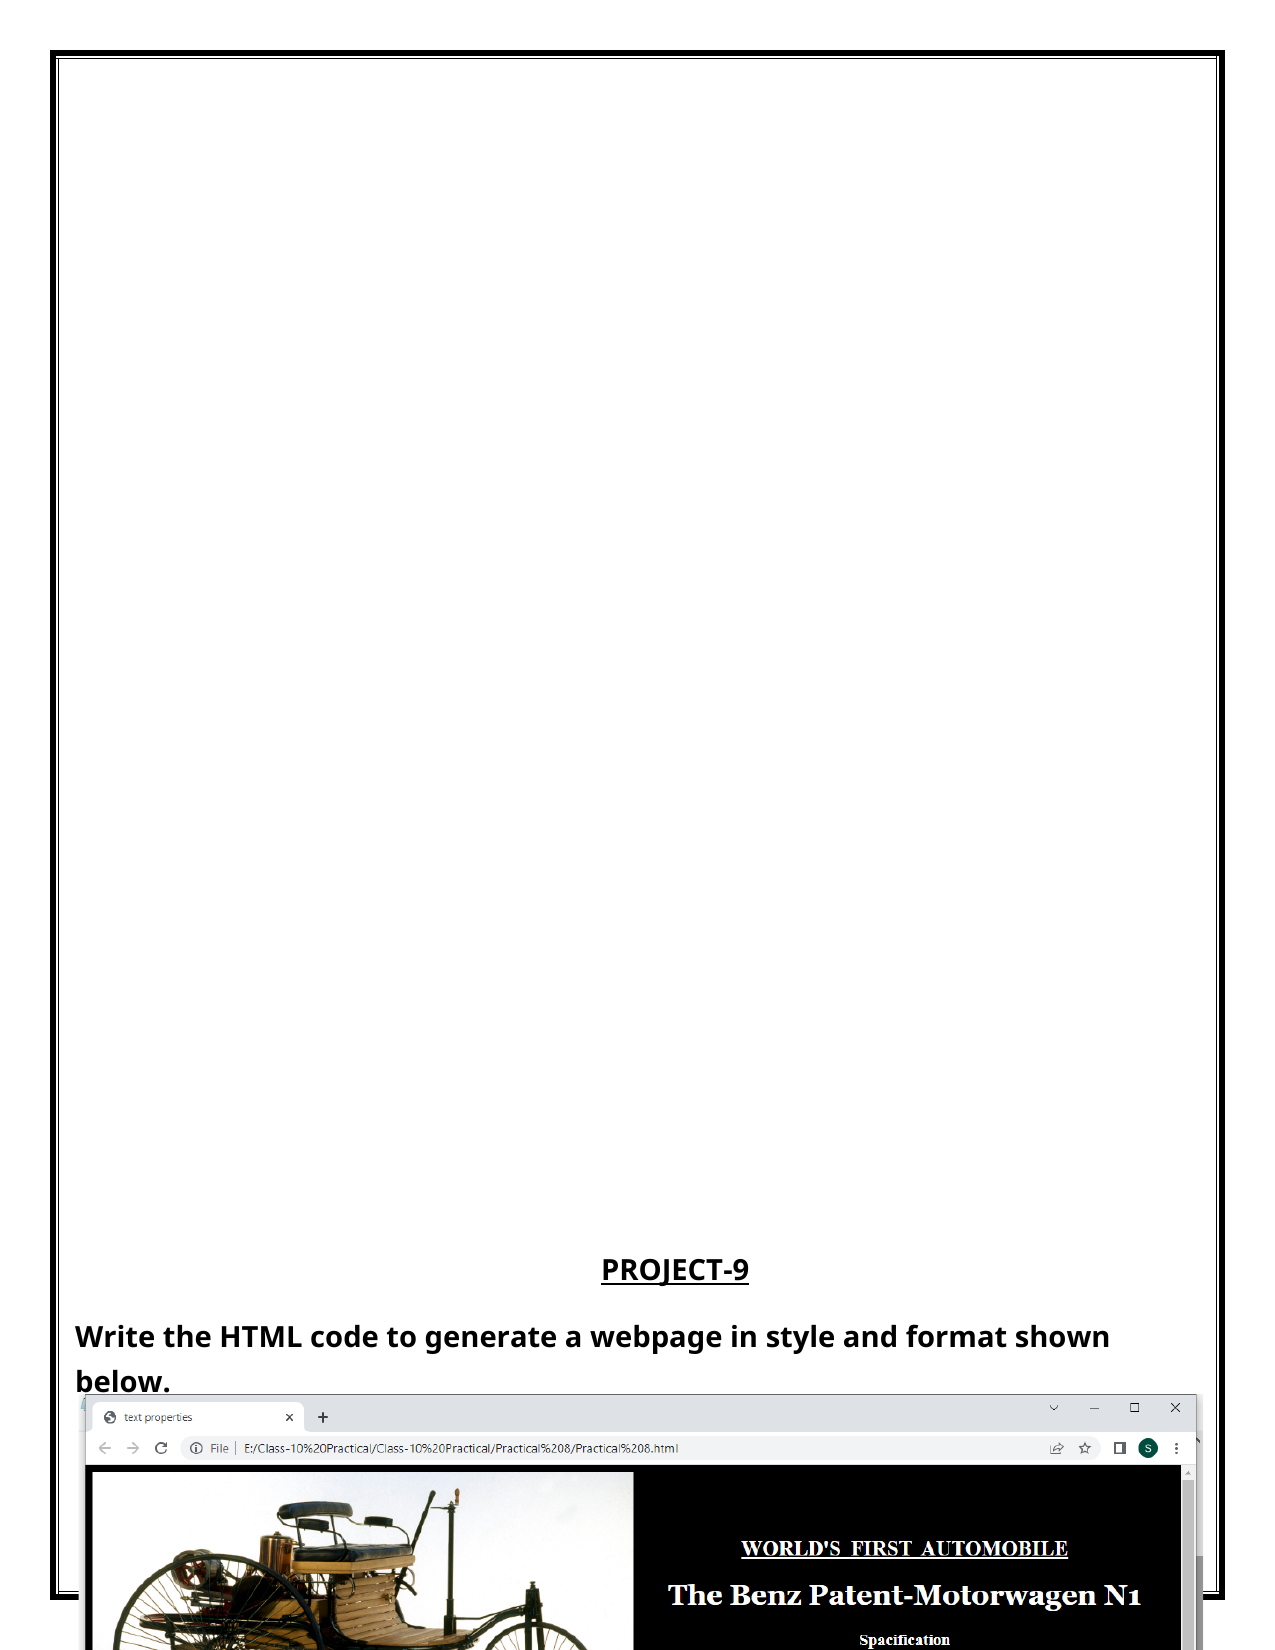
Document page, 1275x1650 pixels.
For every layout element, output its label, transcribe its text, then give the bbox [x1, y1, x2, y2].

text Write the HTML code to generate a webpage in style and format shown below. [75, 1316, 1200, 1401]
picture [78, 1394, 1204, 1650]
list PROJECT-9 [150, 1249, 1200, 1289]
